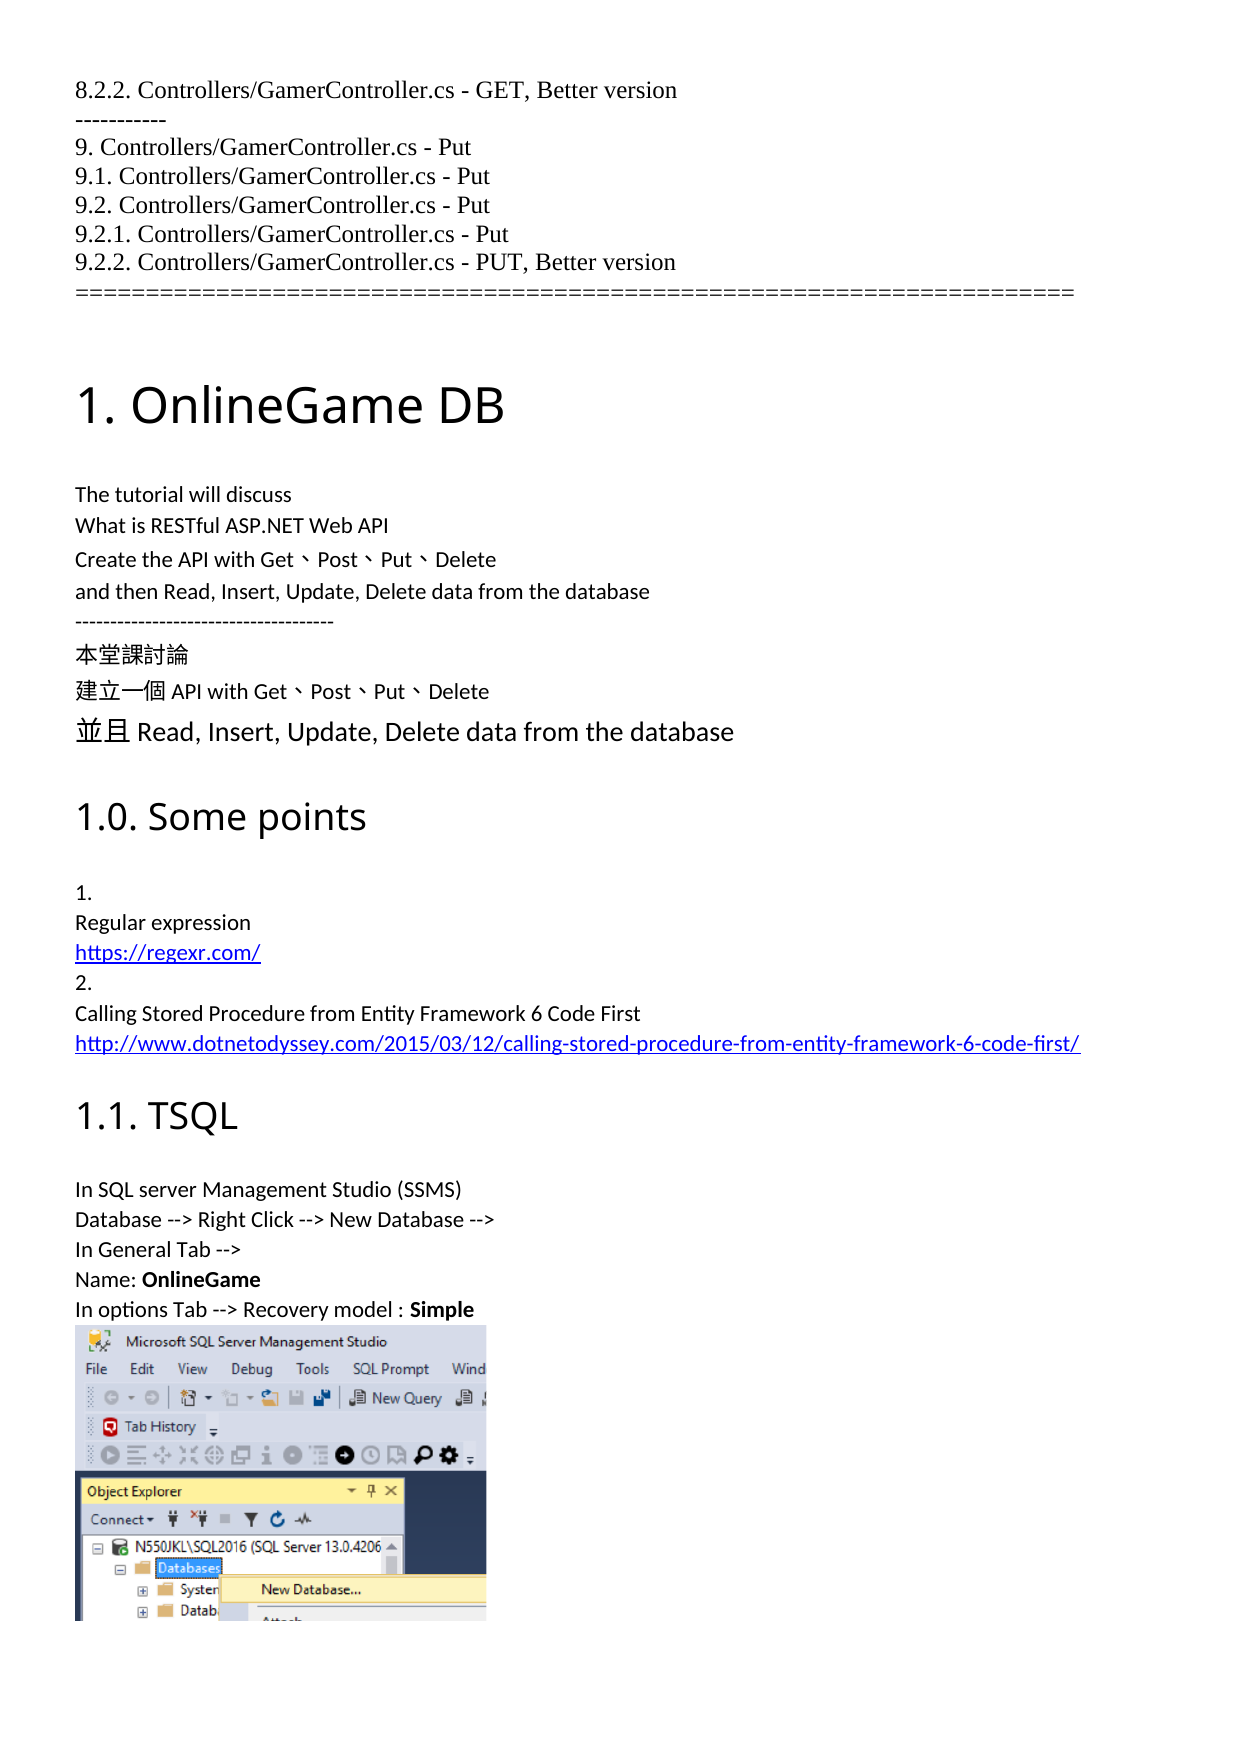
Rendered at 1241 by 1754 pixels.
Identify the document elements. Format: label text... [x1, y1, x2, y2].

text 建立一個API with Get、Post、Put、Delete [75, 673, 1165, 706]
text ----------- [75, 104, 1165, 132]
text 1.0. Some points [75, 790, 1165, 841]
text 9.2.2. Controllers/GamerController.cs - PUT, Better version ======================================================================= [75, 247, 1165, 337]
picture [75, 1325, 487, 1621]
text 1.1. TSQL [75, 1089, 1165, 1140]
text 9. Controllers/GamerController.cs - Put [75, 132, 1165, 161]
text What is RESTful ASP.NET Web API [75, 511, 1165, 539]
text Name: OnlineGame [75, 1265, 1165, 1293]
text 1. OnlineGame DB [75, 370, 1165, 438]
text The tutorial will discuss [75, 481, 1165, 508]
text Calling Stored Procedure from Entity Framework 6 Code First [75, 999, 1165, 1027]
text In options Tab --> Recovery model : Simple [75, 1296, 1165, 1323]
text In General Tab --> [75, 1235, 1165, 1263]
text ------------------------------------- [75, 607, 1165, 635]
text 本堂課討論 [75, 637, 1165, 670]
text 8.2.2. Controllers/GamerController.cs - GET, Better version [75, 75, 1165, 104]
text 2. [75, 968, 1165, 997]
text 9.2.1. Controllers/GamerController.cs - Put [75, 219, 1165, 247]
text Database --> Right Click --> New Database --> [75, 1205, 1165, 1233]
text Create the API with Get、Post、Put、Delete [75, 541, 1165, 574]
text https://regexr.com/ [75, 938, 1165, 966]
text 1. [75, 878, 1165, 906]
text http://www.dotnetodyssey.com/2015/03/12/calling-stored-procedure-from-entity-framework-6-code-first/ [75, 1029, 1165, 1057]
text 9.2. Controllers/GamerController.cs - Put [75, 190, 1165, 219]
text 並且Read, Insert, Update, Delete data from the database [75, 709, 1165, 749]
text In SQL server Management Studio (SSMS) [75, 1175, 1165, 1203]
text 9.1. Controllers/GamerController.cs - Put [75, 161, 1165, 190]
text and then Read, Insert, Update, Delete data from the database [75, 577, 1165, 605]
text Regular expression [75, 908, 1165, 936]
